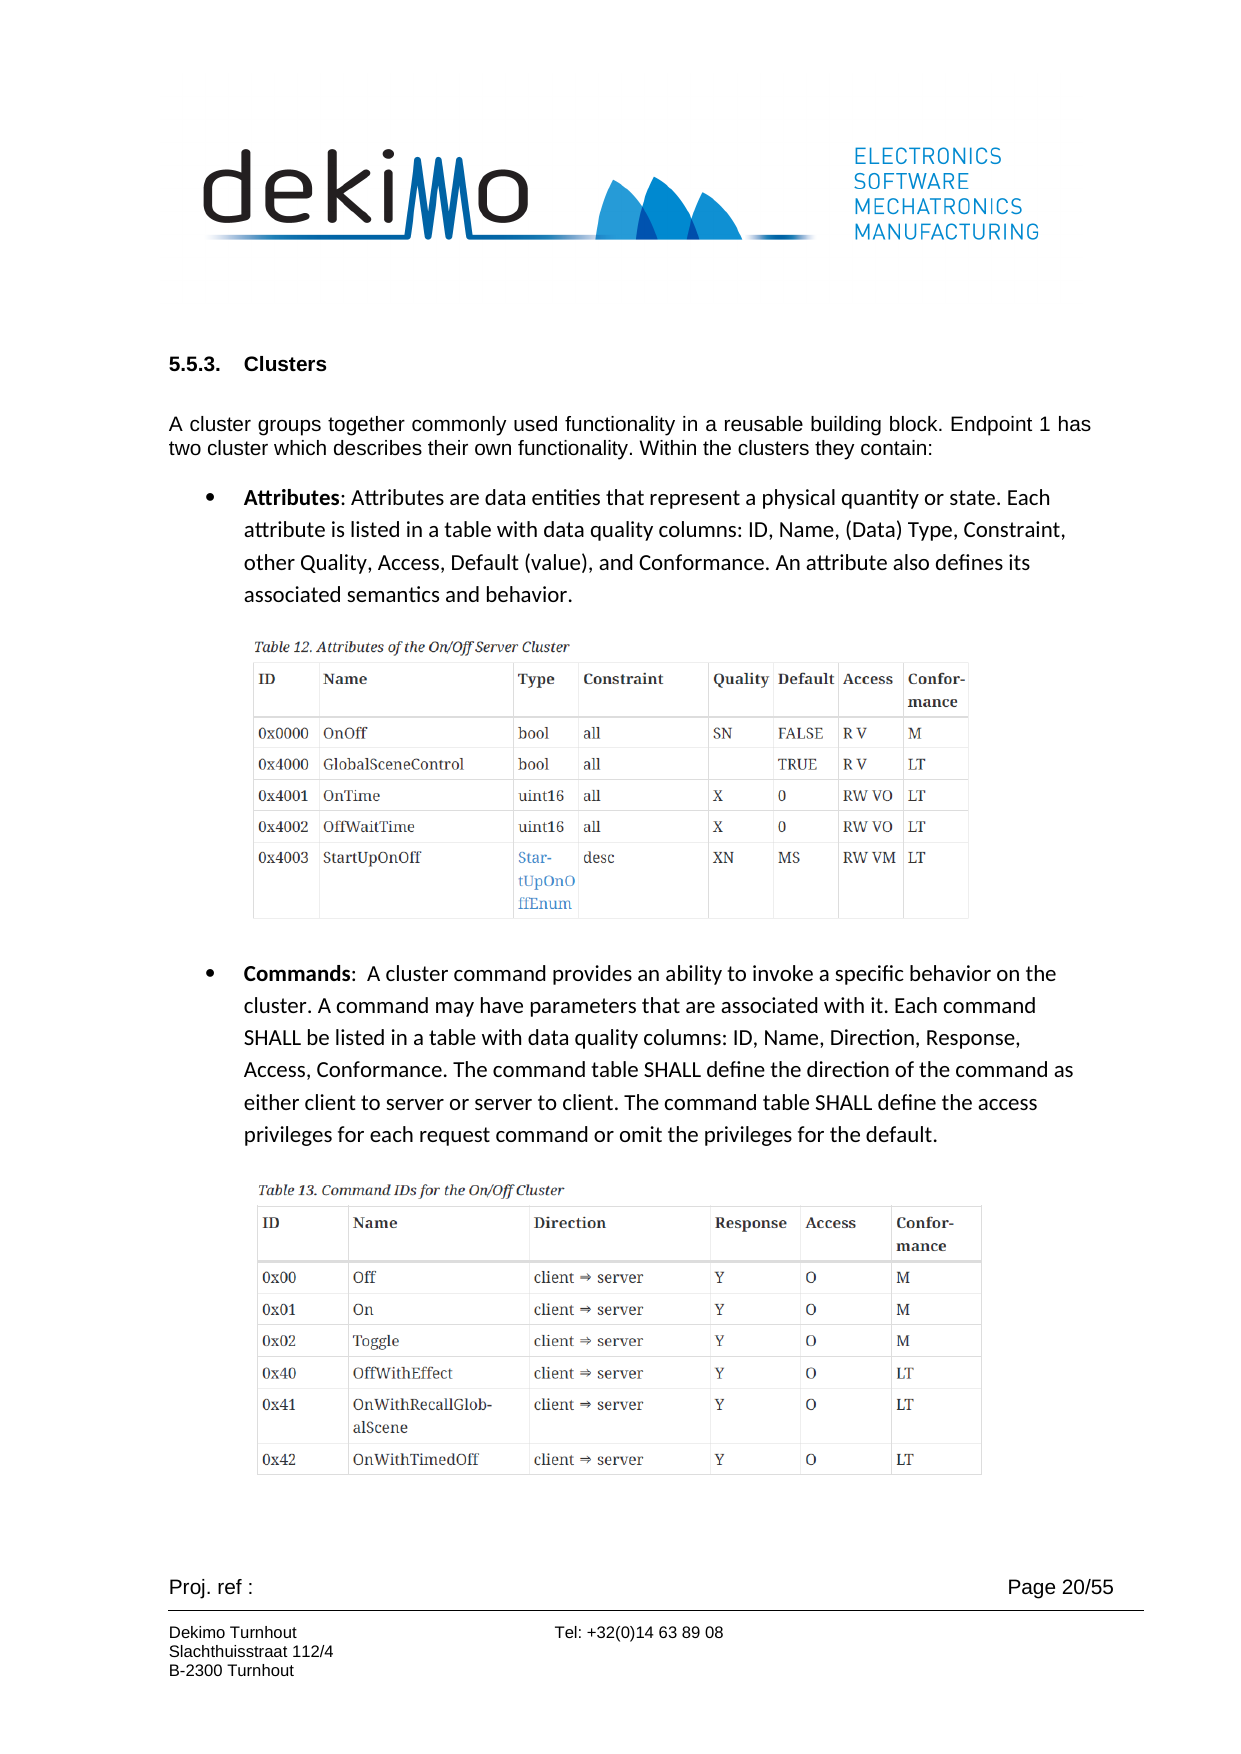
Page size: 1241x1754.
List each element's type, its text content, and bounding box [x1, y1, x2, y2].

picture [159, 73, 1083, 304]
list Attributes: Attributes are data entities that represent a physical quantity or state. Each attribute is listed in a table with data quality columns: ID, Name, (Data) Type, Constraint, other Quality, Access, Default (value), and Conformance. An attribute also defines its associated semantics and behavior. [206, 483, 1093, 608]
picture [243, 1173, 997, 1493]
subtitle Clusters [169, 352, 1093, 376]
picture [243, 632, 987, 934]
list Commands: A cluster command provides an ability to invoke a specific behavior on the cluster. A command may have parameters that are associated with it. Each command SHALL be listed in a table with data quality columns: ID, Name, Direction, Response, Access, Conformance. The command table SHALL define the direction of the command as either client to server or server to client. The command table SHALL define the access privileges for each request command or omit the privileges for the default. [206, 959, 1093, 1148]
text A cluster groups together commonly used functionality in a reusable building block. Endpoint 1 has two cluster which describes their own functionality. Within the clusters they contain: [169, 411, 1093, 459]
